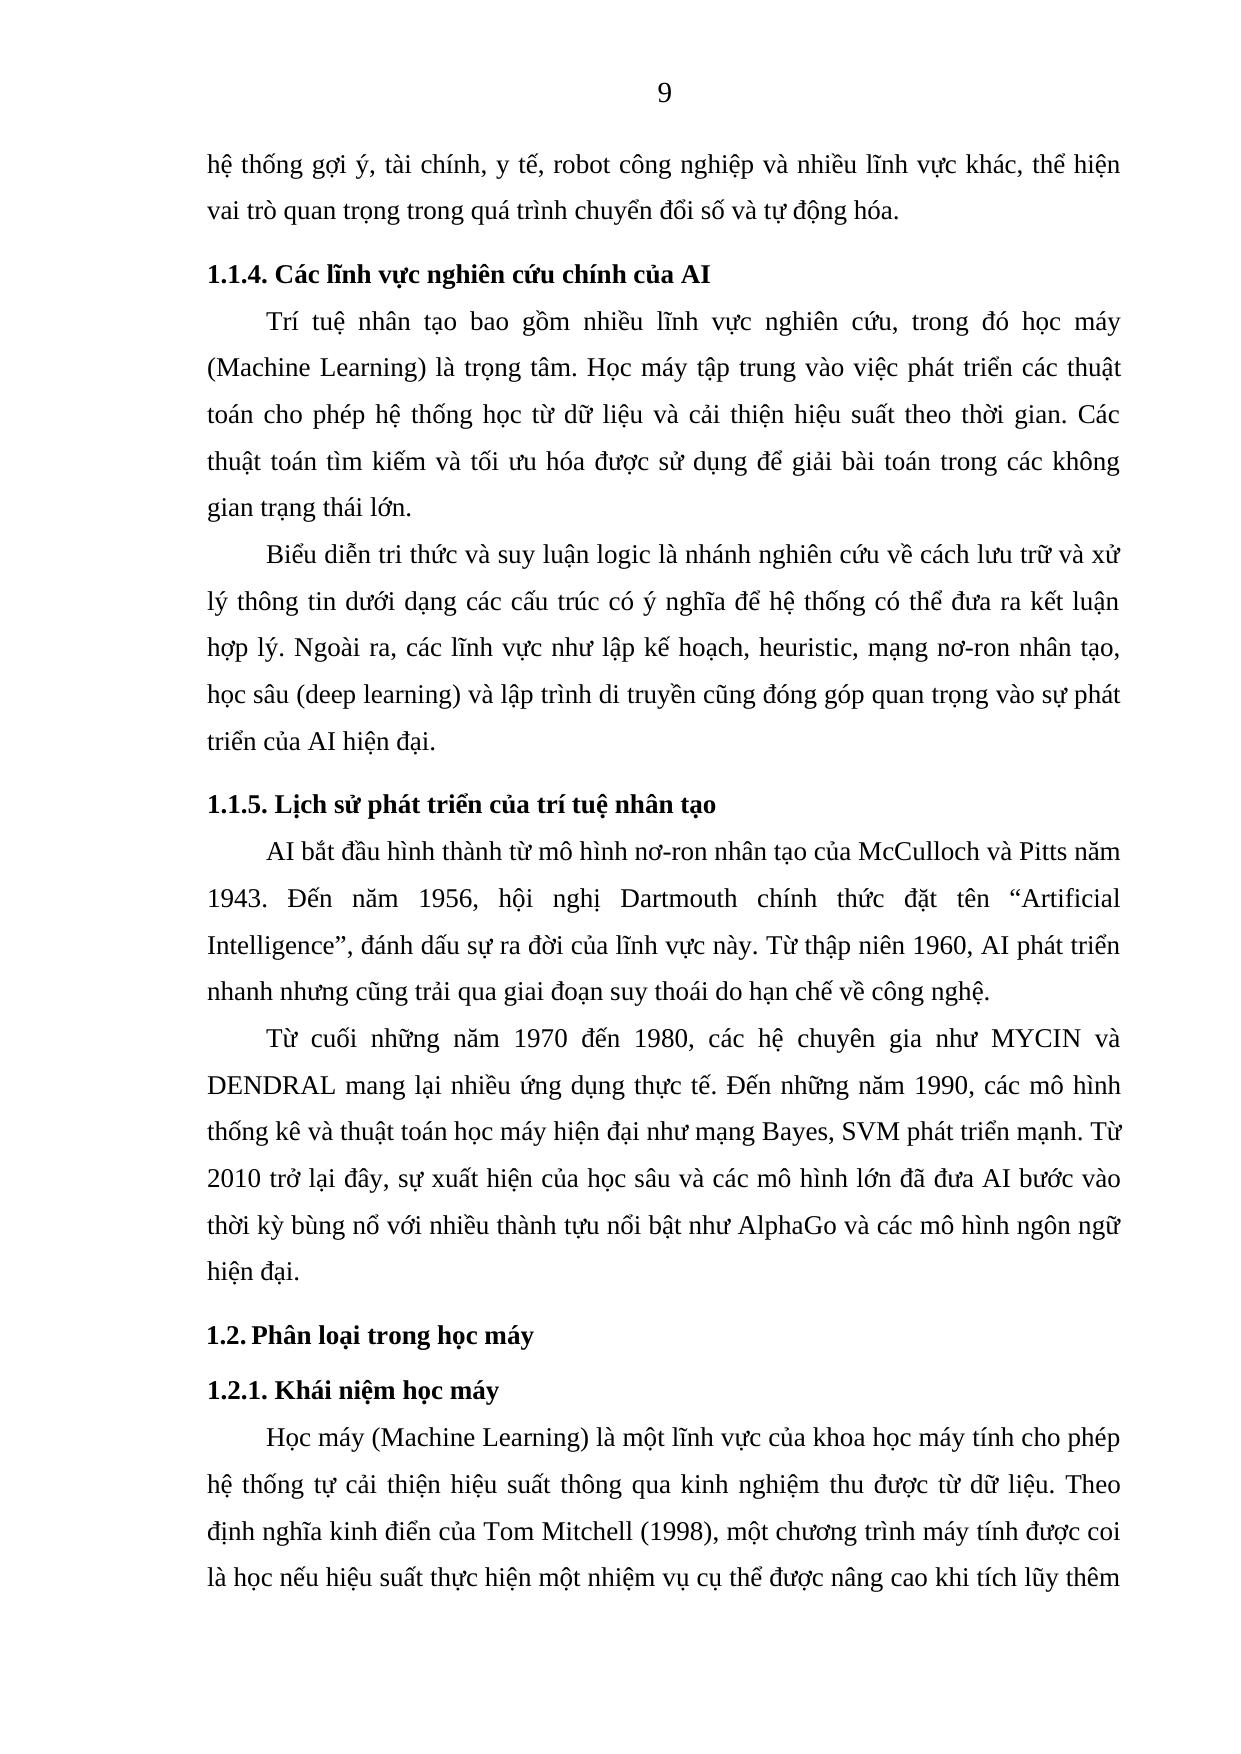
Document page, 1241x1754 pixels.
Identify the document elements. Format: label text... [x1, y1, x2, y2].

text Từ cuối những năm 1970 đến 1980, các hệ chuyên gia như MYCIN và DENDRAL mang lại nhiều ứng dụng thực tế. Đến những năm 1990, các mô hình thống kê và thuật toán học máy hiện đại như mạng Bayes, SVM phát triển mạnh. Từ 2010 trở lại đây, sự xuất hiện của học sâu và các mô hình lớn đã đưa AI bước vào thời kỳ bùng nổ với nhiều thành tựu nổi bật như AlphaGo và các mô hình ngôn ngữ hiện đại. [207, 1022, 1122, 1287]
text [207, 148, 1122, 226]
text AI bắt đầu hình thành từ mô hình nơ-ron nhân tạo của McCulloch và Pitts năm 1943. Đến năm 1956, hội nghị Dartmouth chính thức đặt tên “Artificial Intelligence”, đánh dấu sự ra đời của lĩnh vực này. Từ thập niên 1960, AI phát triển nhanh nhưng cũng trải qua giai đoạn suy thoái do hạn chế về công nghệ. [207, 835, 1122, 1007]
subtitle 1.1.4. Các lĩnh vực nghiên cứu chính của AI [207, 258, 1122, 289]
text Trí tuệ nhân tạo bao gồm nhiều lĩnh vực nghiên cứu, trong đó học máy (Machine Learning) là trọng tâm. Học máy tập trung vào việc phát triển các thuật toán cho phép hệ thống học từ dữ liệu và cải thiện hiệu suất theo thời gian. Các thuật toán tìm kiếm và tối ưu hóa được sử dụng để giải bài toán trong các không gian trạng thái lớn. [207, 305, 1122, 523]
subtitle 1.1.5. Lịch sử phát triển của trí tuệ nhân tạo [207, 788, 1122, 819]
subtitle 1.2.1. Khái niệm học máy [207, 1374, 1122, 1405]
subtitle Phân loại trong học máy [206, 1319, 1122, 1350]
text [207, 1421, 1122, 1593]
text Biểu diễn tri thức và suy luận logic là nhánh nghiên cứu về cách lưu trữ và xử lý thông tin dưới dạng các cấu trúc có ý nghĩa để hệ thống có thể đưa ra kết luận hợp lý. Ngoài ra, các lĩnh vực như lập kế hoạch, heuristic, mạng nơ-ron nhân tạo, học sâu (deep learning) và lập trình di truyền cũng đóng góp quan trọng vào sự phát triển của AI hiện đại. [207, 538, 1122, 756]
